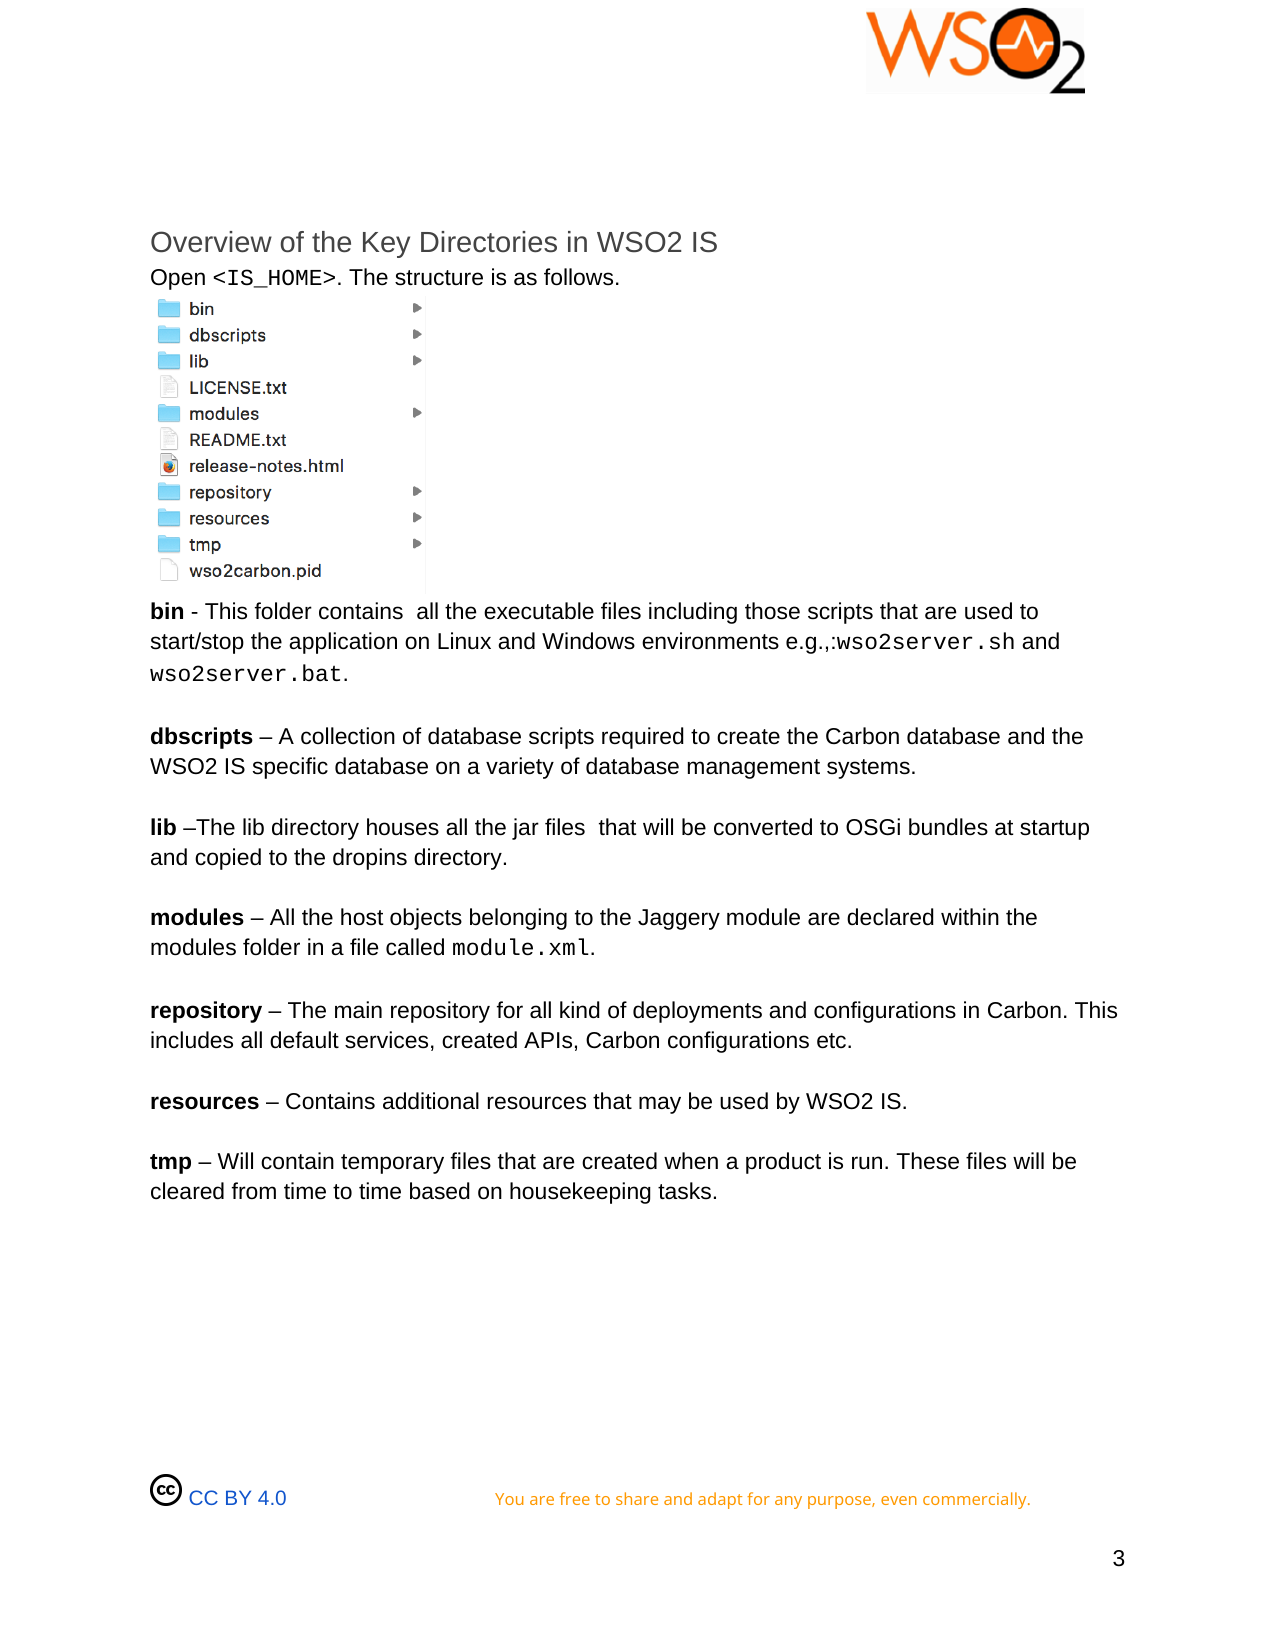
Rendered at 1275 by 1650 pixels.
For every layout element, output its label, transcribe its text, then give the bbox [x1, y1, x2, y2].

text resources – Contains additional resources that may be used by WSO2 IS. [150, 1088, 1125, 1114]
text lib –The lib directory houses all the jar files that will be converted to OSGi bundles at startup and copied to the dropins directory. [150, 813, 1125, 870]
text repository – The main repository for all kind of deployments and configurations in Carbon. This includes all default services, created APIs, Carbon configurations etc. [150, 997, 1125, 1053]
picture [150, 1474, 182, 1506]
text modules – All the host objects belonging to the Jaggery module are declared within the modules folder in a file called module.xml. [150, 904, 1125, 963]
text dbscripts – A collection of database scripts required to create the Carbon database and the WSO2 IS specific database on a variety of database management systems. [150, 723, 1125, 779]
text tmp – Will contain temporary files that are created when a product is run. These files will be cleared from time to time based on housekeeping tasks. [150, 1148, 1125, 1204]
picture [150, 296, 426, 594]
picture [865, 7, 1085, 94]
text Overview of the Key Directories in WSO2 IS [150, 225, 1125, 259]
text bin - This folder contains all the executable files including those scripts that are used to start/stop the application on Linux and Windows environments e.g.,:wso2server.sh and wso2server.bat. [150, 598, 1125, 688]
text Open <IS_HOME>. The structure is as follows. [150, 264, 1125, 292]
